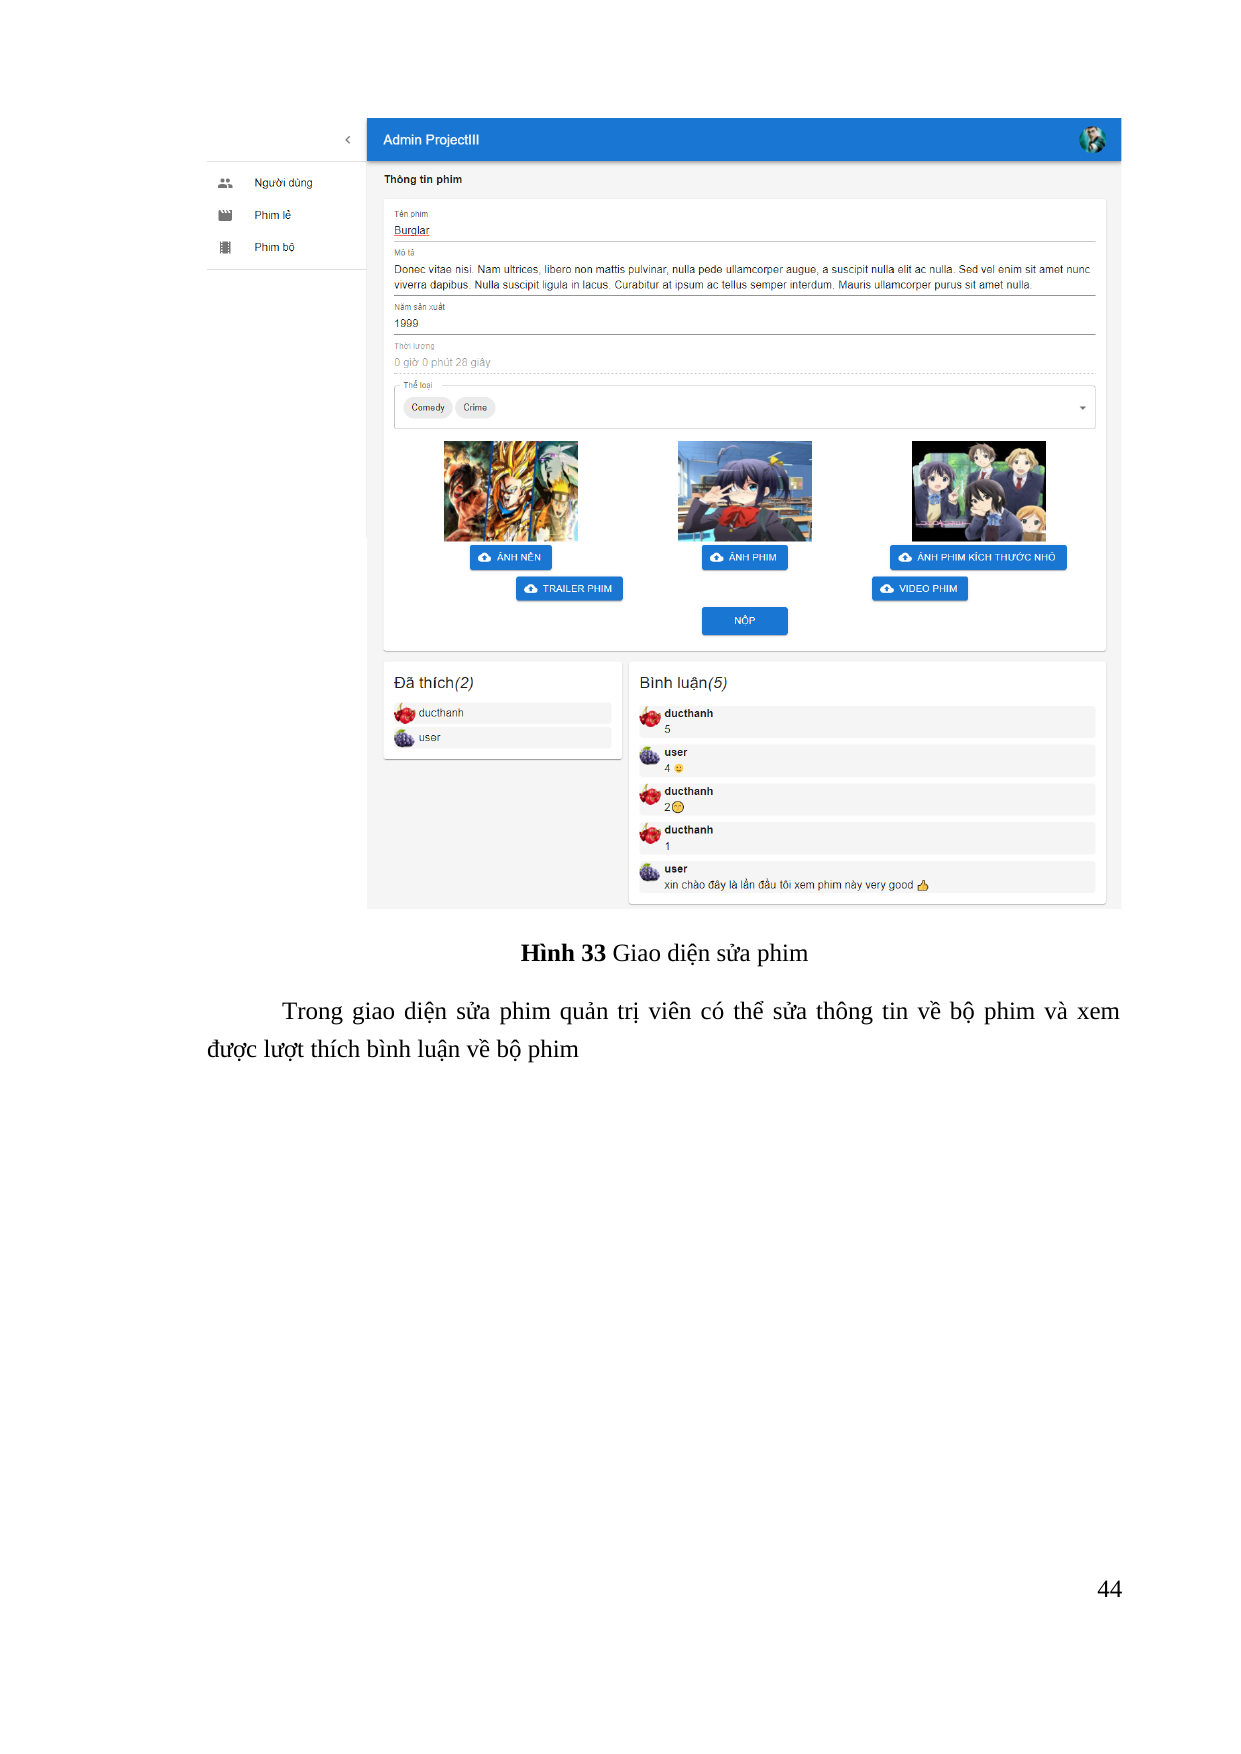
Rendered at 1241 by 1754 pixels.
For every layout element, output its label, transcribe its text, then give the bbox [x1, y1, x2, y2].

picture [206, 118, 1122, 909]
text Trong giao diện sửa phim quản trị viên có thể sửa thông tin về bộ phim và xem được lượt thích bình luận về bộ phim [207, 996, 1122, 1062]
text Hình 33 Giao diện sửa phim [207, 938, 1122, 967]
